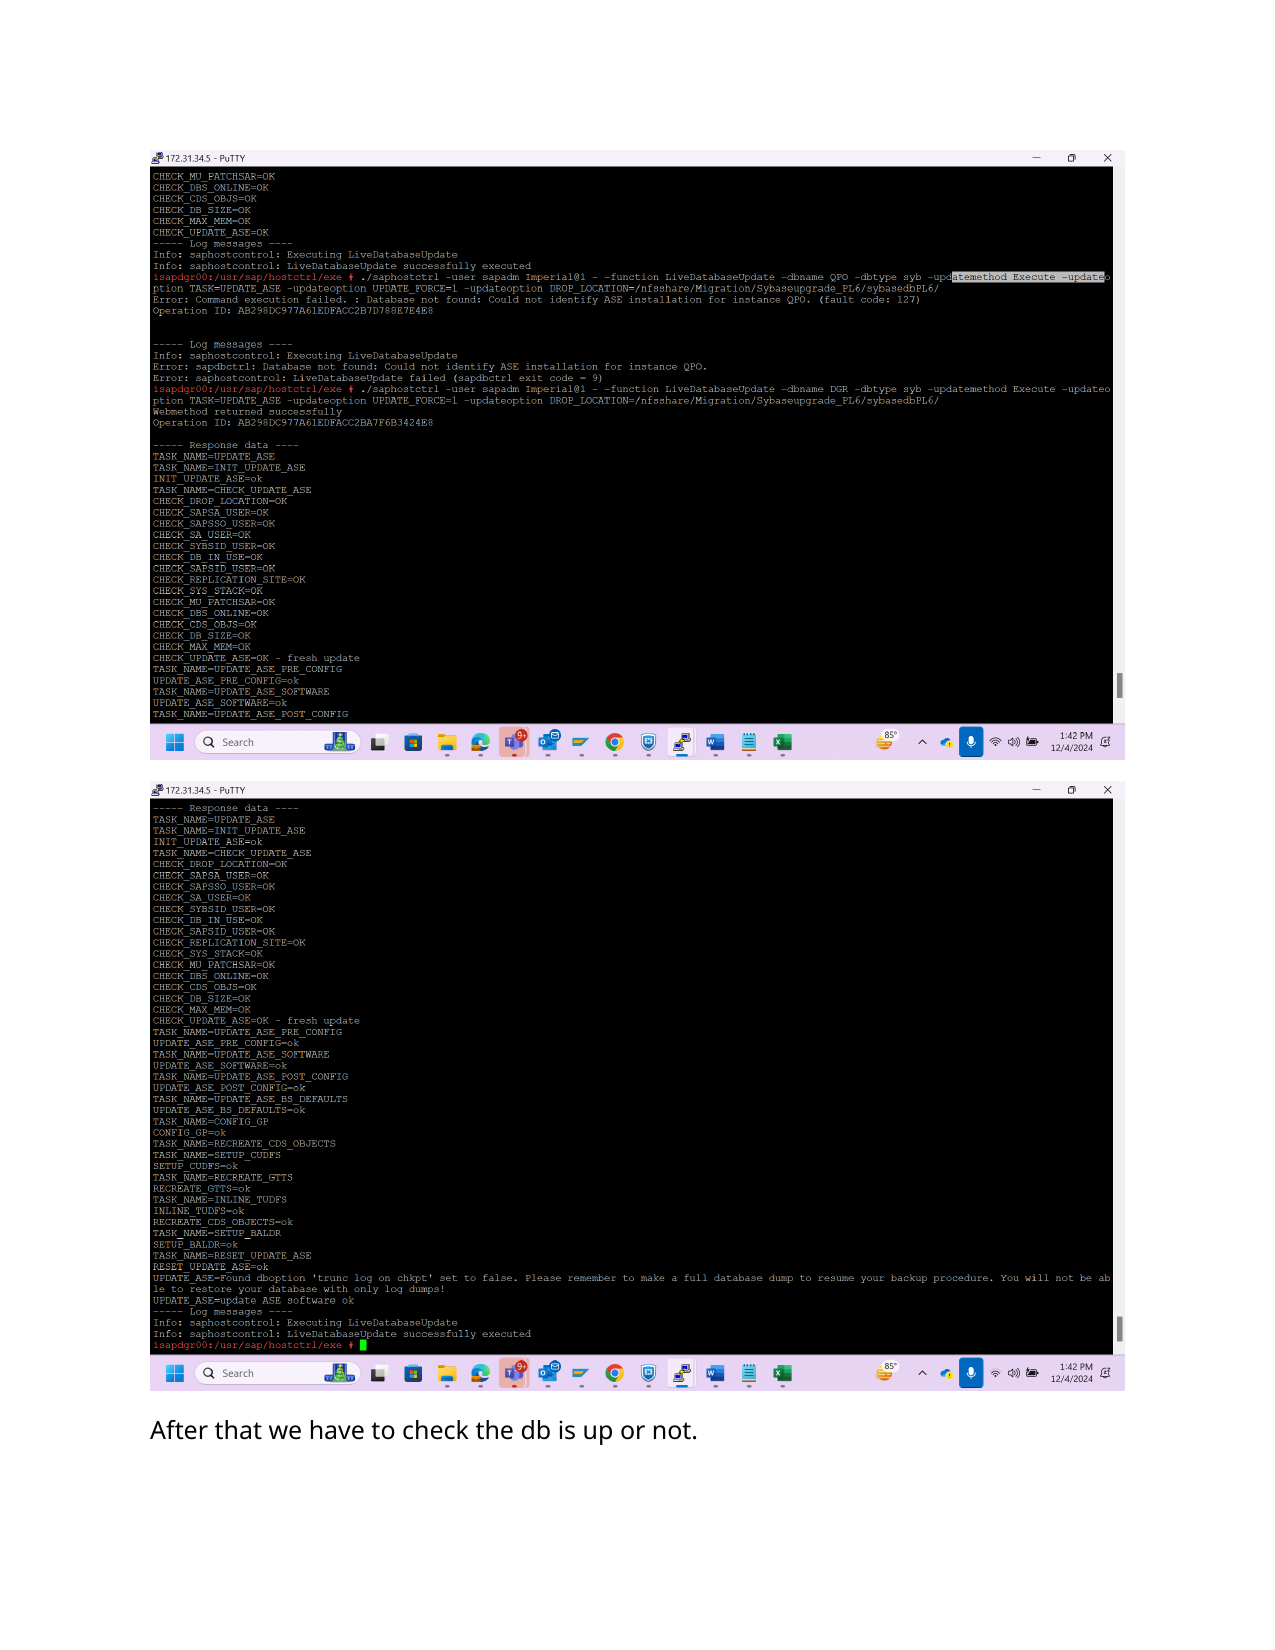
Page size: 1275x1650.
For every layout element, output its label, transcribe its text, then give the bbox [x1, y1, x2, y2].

text After that we have to check the db is up or not. [150, 1412, 1125, 1446]
picture [150, 781, 1125, 1391]
picture [150, 150, 1125, 760]
